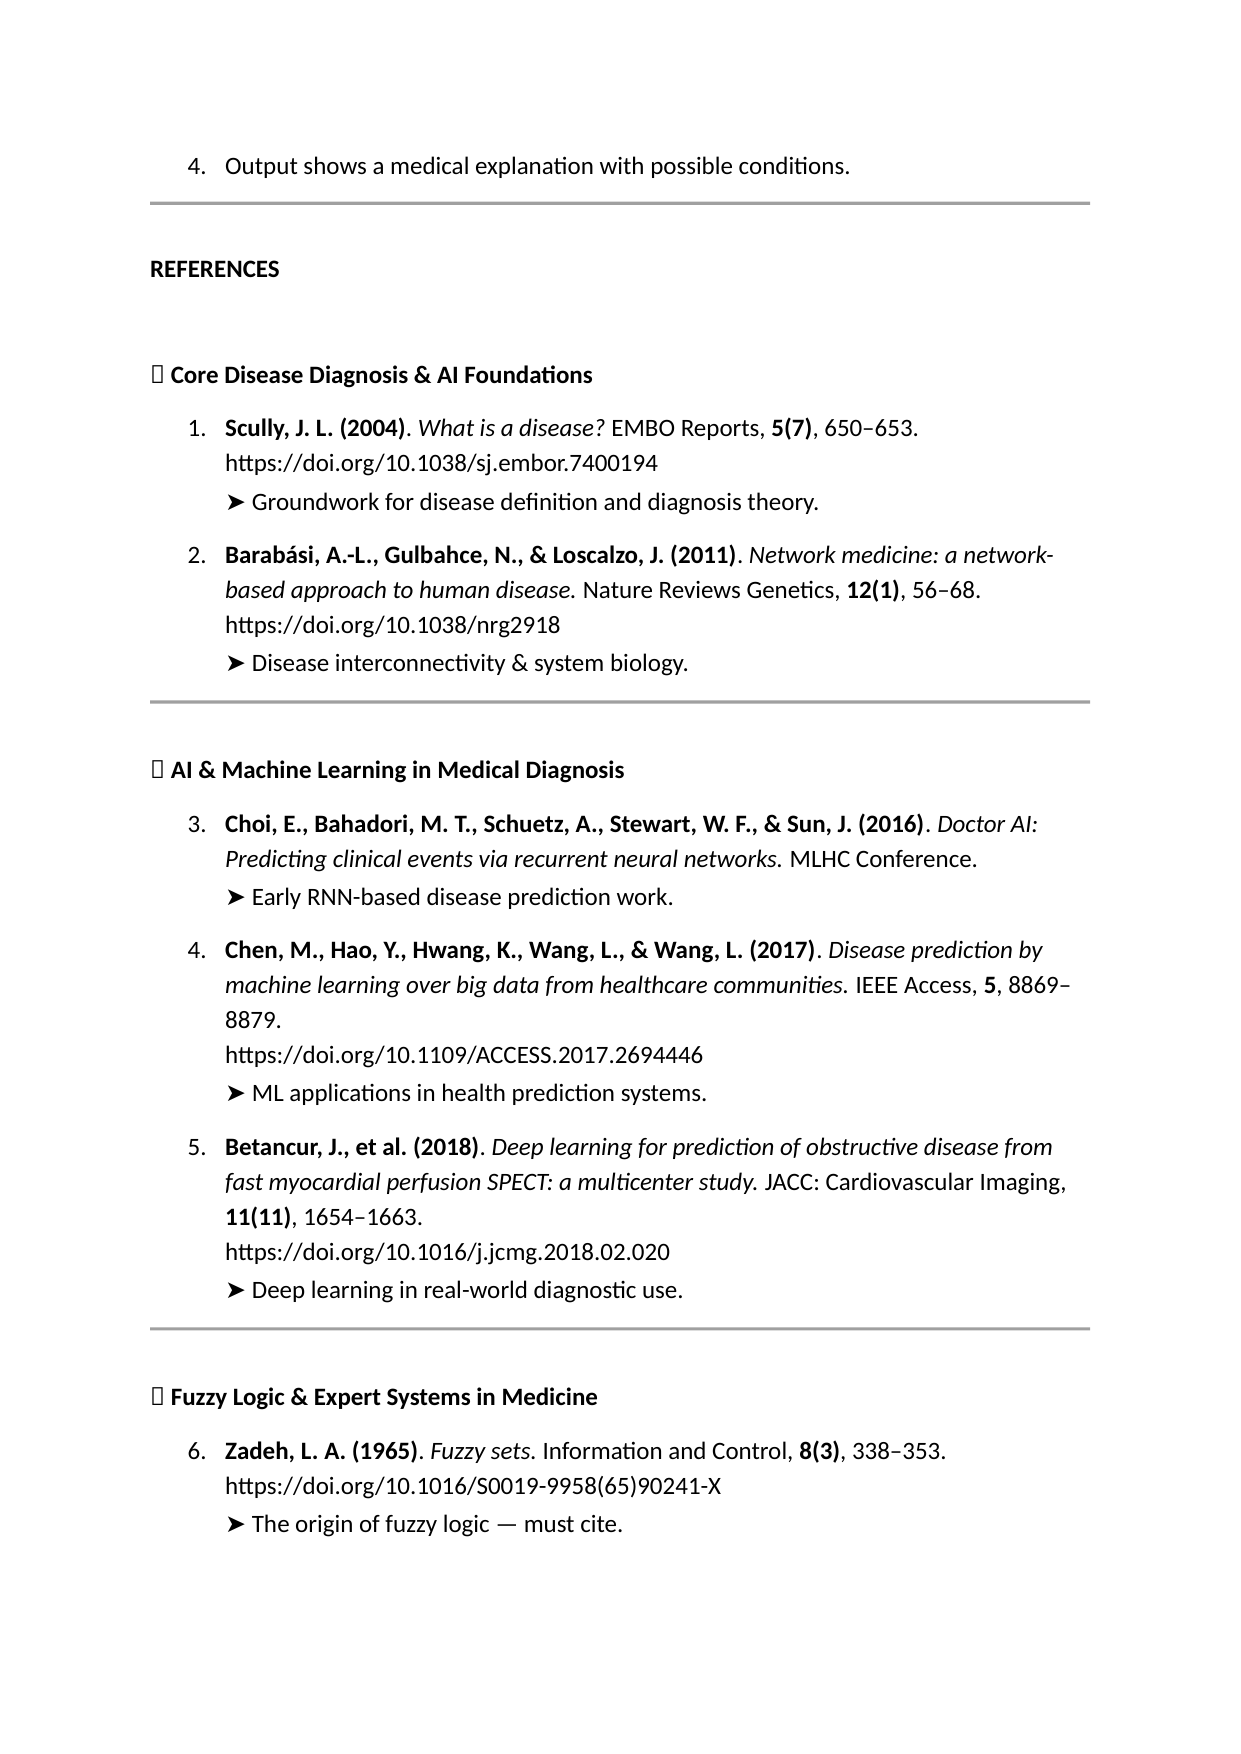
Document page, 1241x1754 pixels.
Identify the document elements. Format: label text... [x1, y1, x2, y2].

list Zadeh, L. A. (1965). Fuzzy sets. Information and Control, 8(3), 338–353. https://doi.org/10.1016/S0019-9958(65)90241-X ➤ The origin of fuzzy logic — must cite. [187, 1435, 1090, 1539]
text 🔬 Core Disease Diagnosis & AI Foundations [150, 357, 1090, 391]
text 🤖 AI & Machine Learning in Medical Diagnosis [150, 752, 1090, 786]
text 🧠 Fuzzy Logic & Expert Systems in Medicine [150, 1379, 1090, 1413]
list Scully, J. L. (2004). What is a disease? EMBO Reports, 5(7), 650–653. https://doi.org/10.1038/sj.embor.7400194 ➤ Groundwork for disease definition and diagnosis theory. [187, 412, 1090, 517]
list Output shows a medical explanation with possible conditions. [187, 150, 1090, 181]
list Choi, E., Bahadori, M. T., Schuetz, A., Stewart, W. F., & Sun, J. (2016). Doctor AI: Predicting clinical events via recurrent neural networks. MLHC Conference. ➤ Early RNN-based disease prediction work. [187, 808, 1090, 913]
text REFERENCES [150, 253, 1090, 284]
list Chen, M., Hao, Y., Hwang, K., Wang, L., & Wang, L. (2017). Disease prediction by machine learning over big data from healthcare communities. IEEE Access, 5, 8869–8879. https://doi.org/10.1109/ACCESS.2017.2694446 ➤ ML applications in health prediction systems. [187, 934, 1090, 1109]
list Barabási, A.-L., Gulbahce, N., & Loscalzo, J. (2011). Network medicine: a network-based approach to human disease. Nature Reviews Genetics, 12(1), 56–68. https://doi.org/10.1038/nrg2918 ➤ Disease interconnectivity & system biology. [187, 539, 1090, 679]
list Betancur, J., et al. (2018). Deep learning for prediction of obstructive disease from fast myocardial perfusion SPECT: a multicenter study. JACC: Cardiovascular Imaging, 11(11), 1654–1663. https://doi.org/10.1016/j.jcmg.2018.02.020 ➤ Deep learning in real-world diagnostic use. [187, 1131, 1090, 1306]
